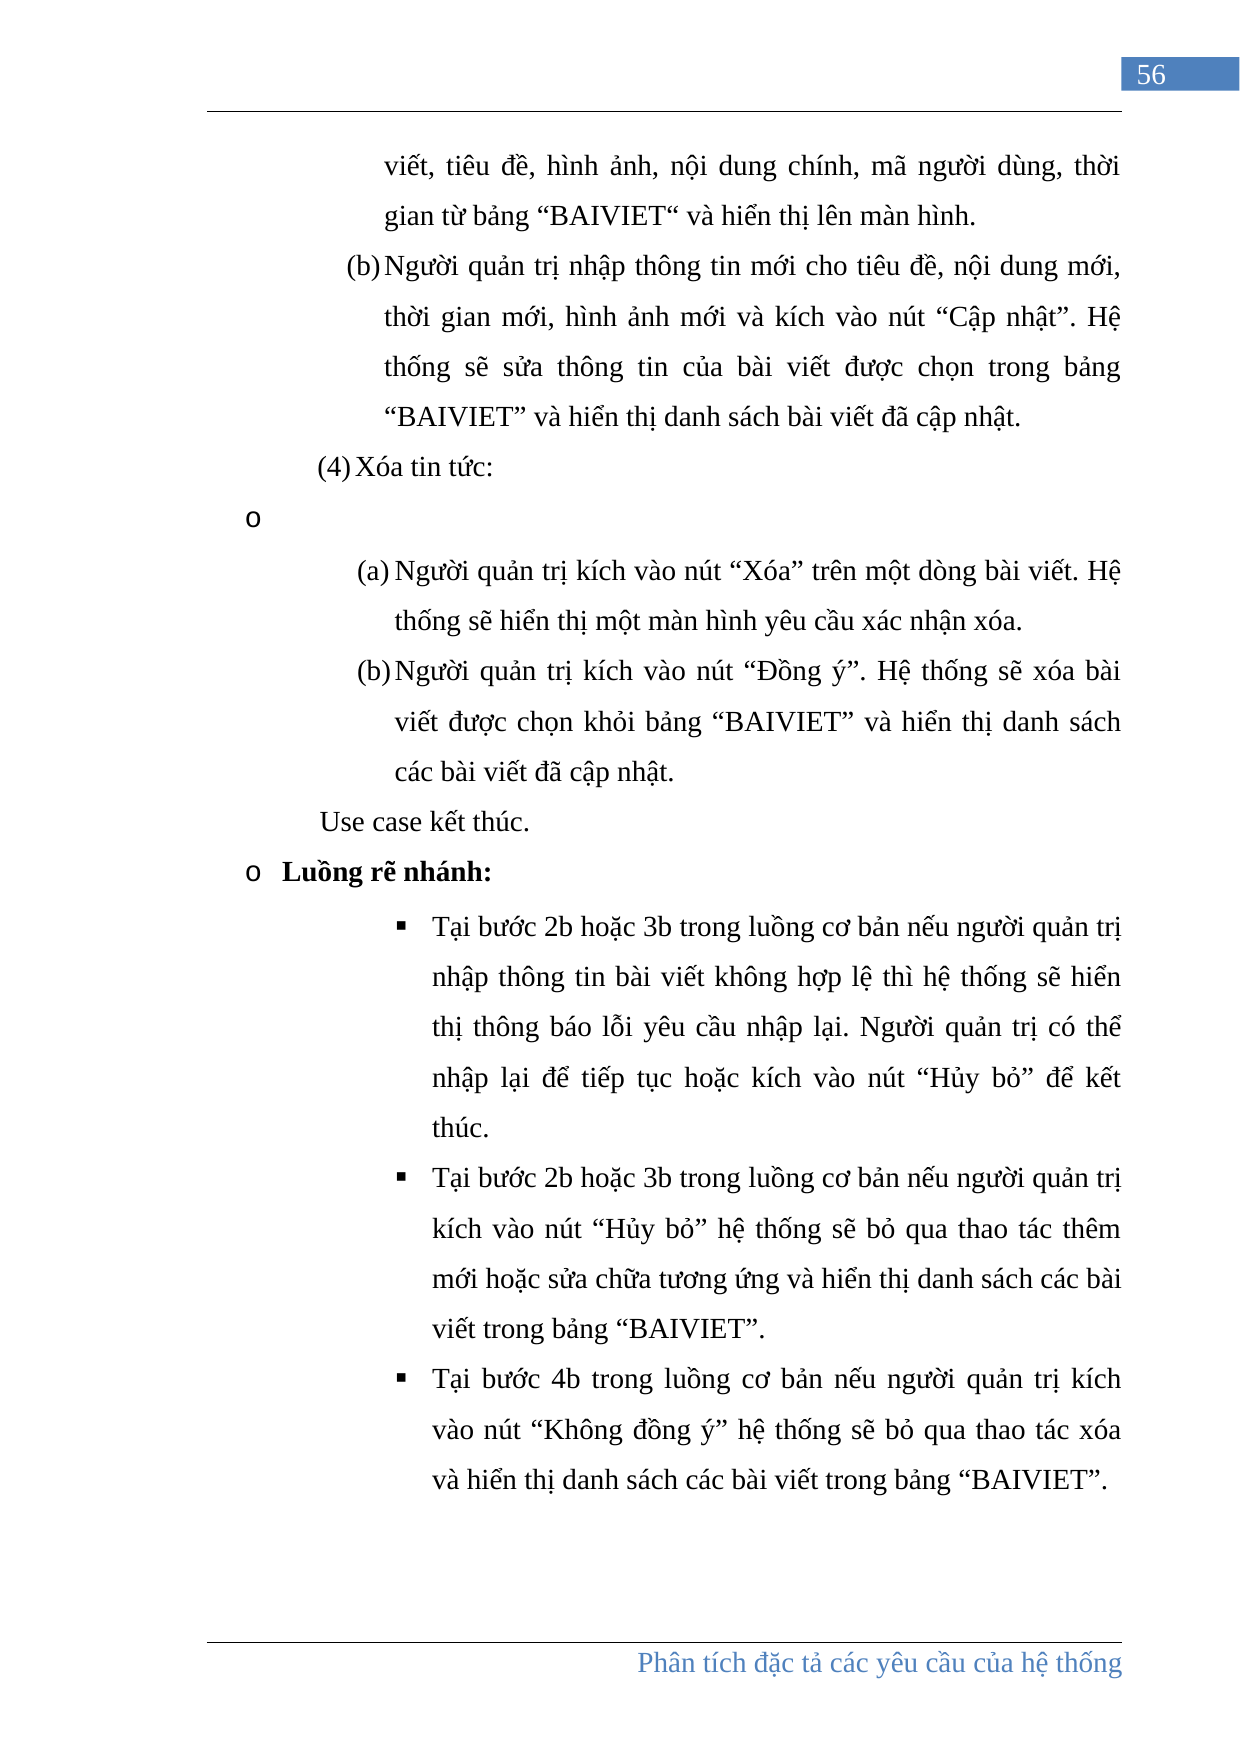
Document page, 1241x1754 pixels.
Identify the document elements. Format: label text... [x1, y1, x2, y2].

list Người quản trị nhập thông tin mới cho tiêu đề, nội dung mới, thời gian mới, hình ảnh mới và kích vào nút “Cập nhật”. Hệ thống sẽ sửa thông tin của bài viết được chọn trong bảng “BAIVIET” và hiển thị danh sách bài viết đã cập nhật. [346, 248, 1122, 433]
list Luồng rẽ nhánh: [244, 854, 1122, 891]
list Tại bước 2b hoặc 3b trong luồng cơ bản nếu người quản trị kích vào nút “Hủy bỏ” hệ thống sẽ bỏ qua thao tác thêm mới hoặc sửa chữa tương ứng và hiển thị danh sách các bài viết trong bảng “BAIVIET”. [394, 1160, 1122, 1345]
list Người quản trị kích vào nút “Đồng ý”. Hệ thống sẽ xóa bài viết được chọn khỏi bảng “BAIVIET” và hiển thị danh sách các bài viết đã cập nhật. [357, 653, 1122, 787]
list Xóa tin tức: [317, 449, 1122, 483]
text Use case kết thúc. [319, 804, 1122, 838]
list Người quản trị kích vào nút “Xóa” trên một dòng bài viết. Hệ thống sẽ hiển thị một màn hình yêu cầu xác nhận xóa. [357, 553, 1122, 637]
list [346, 148, 1122, 232]
list Tại bước 2b hoặc 3b trong luồng cơ bản nếu người quản trị nhập thông tin bài viết không hợp lệ thì hệ thống sẽ hiển thị thông báo lỗi yêu cầu nhập lại. Người quản trị có thể nhập lại để tiếp tục hoặc kích vào nút “Hủy bỏ” để kết thúc. [394, 909, 1122, 1143]
list Tại bước 4b trong luồng cơ bản nếu người quản trị kích vào nút “Không đồng ý” hệ thống sẽ bỏ qua thao tác xóa và hiển thị danh sách các bài viết trong bảng “BAIVIET”. [394, 1362, 1122, 1496]
